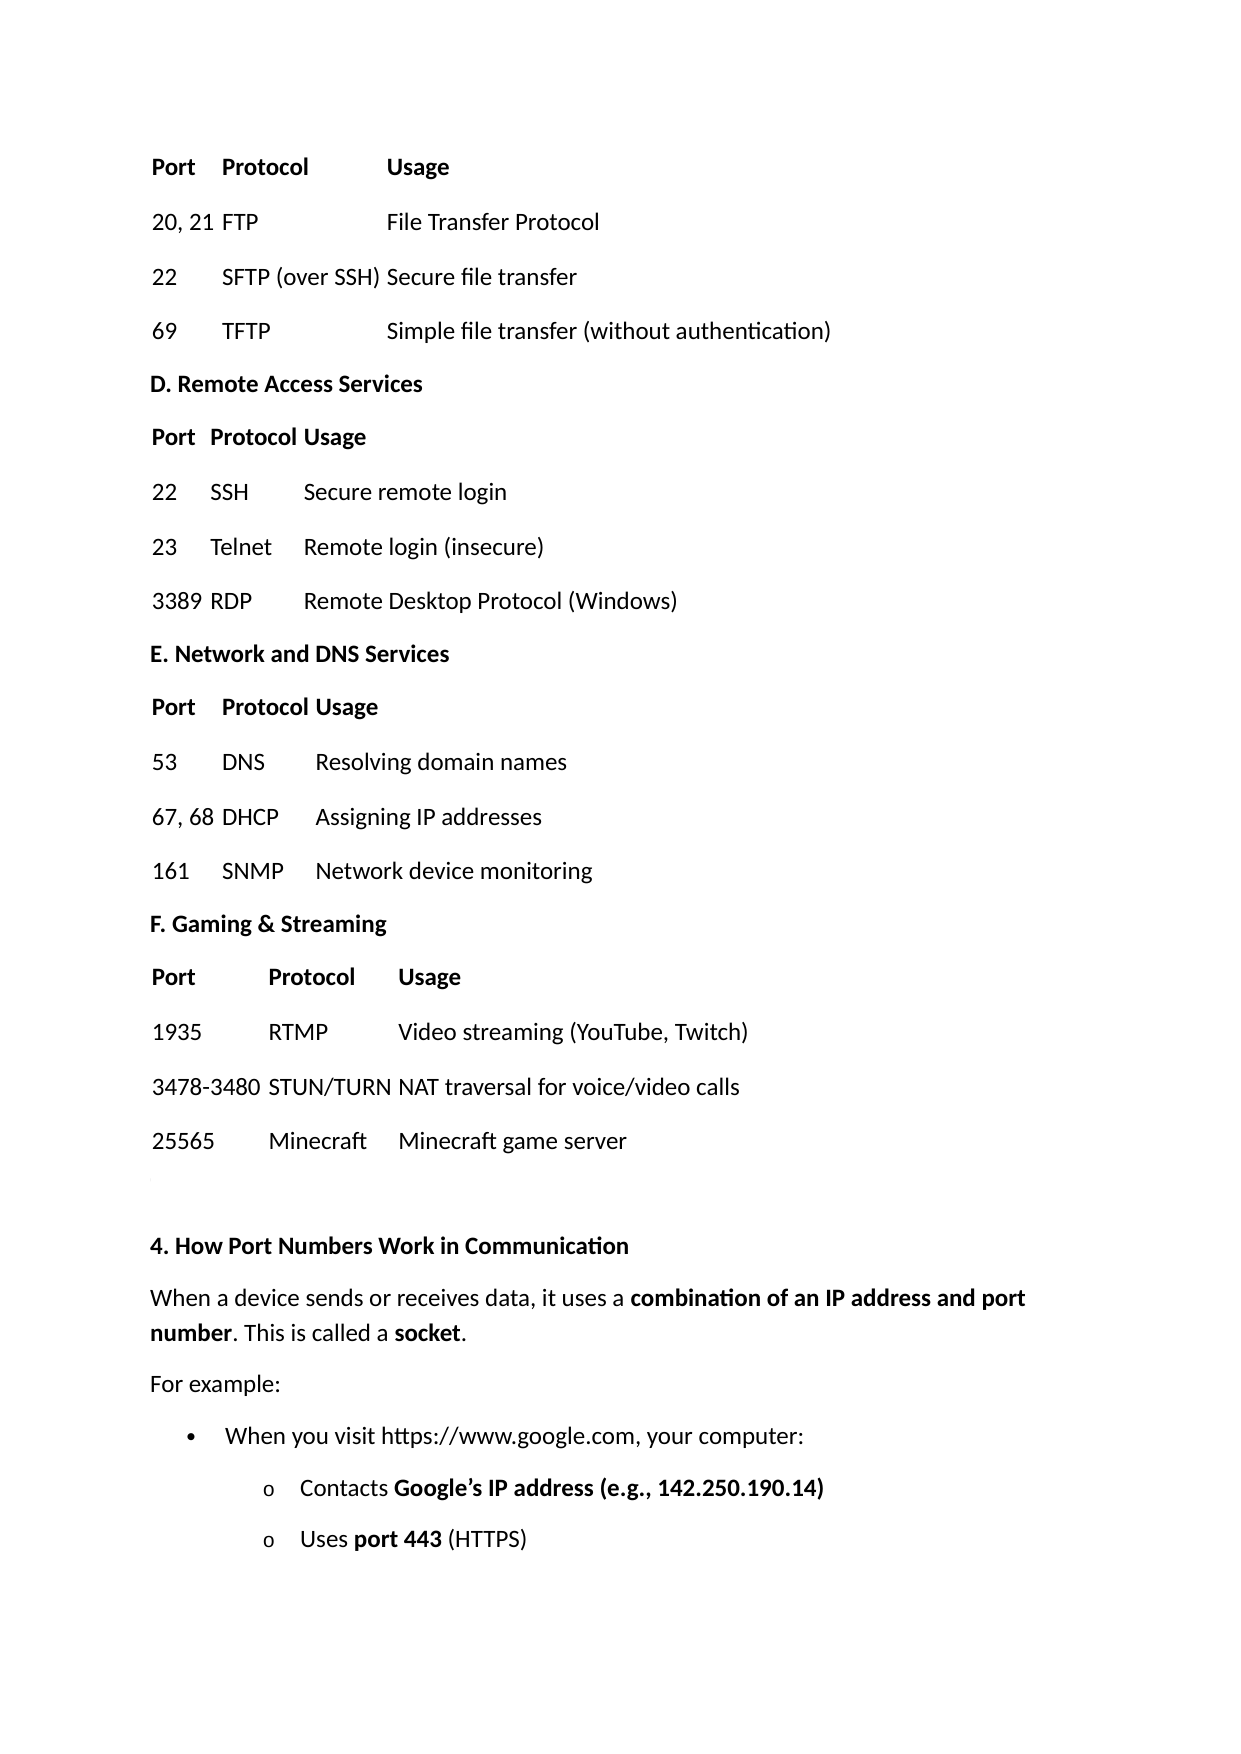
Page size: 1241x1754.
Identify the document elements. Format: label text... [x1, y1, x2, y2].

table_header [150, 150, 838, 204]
text E. Network and DNS Services [150, 638, 1090, 669]
text D. Remote Access Services [150, 368, 1090, 399]
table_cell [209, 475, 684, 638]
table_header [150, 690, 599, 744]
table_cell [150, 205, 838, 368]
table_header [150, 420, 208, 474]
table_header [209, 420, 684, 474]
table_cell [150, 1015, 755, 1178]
text For example: [150, 1368, 1090, 1399]
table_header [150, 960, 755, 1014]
text F. Gaming & Streaming [150, 908, 1090, 939]
text When a device sends or receives data, it uses a combination of an IP address and port number. This is called a socket. [150, 1282, 1090, 1347]
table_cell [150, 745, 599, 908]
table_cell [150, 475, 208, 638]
list Contacts Google’s IP address (e.g., 142.250.190.14) [262, 1472, 1090, 1502]
list Uses port 443 (HTTPS) [262, 1523, 1090, 1554]
text 4. How Port Numbers Work in Communication [150, 1230, 1090, 1261]
list When you visit https://www.google.com, your computer: [187, 1420, 1090, 1451]
